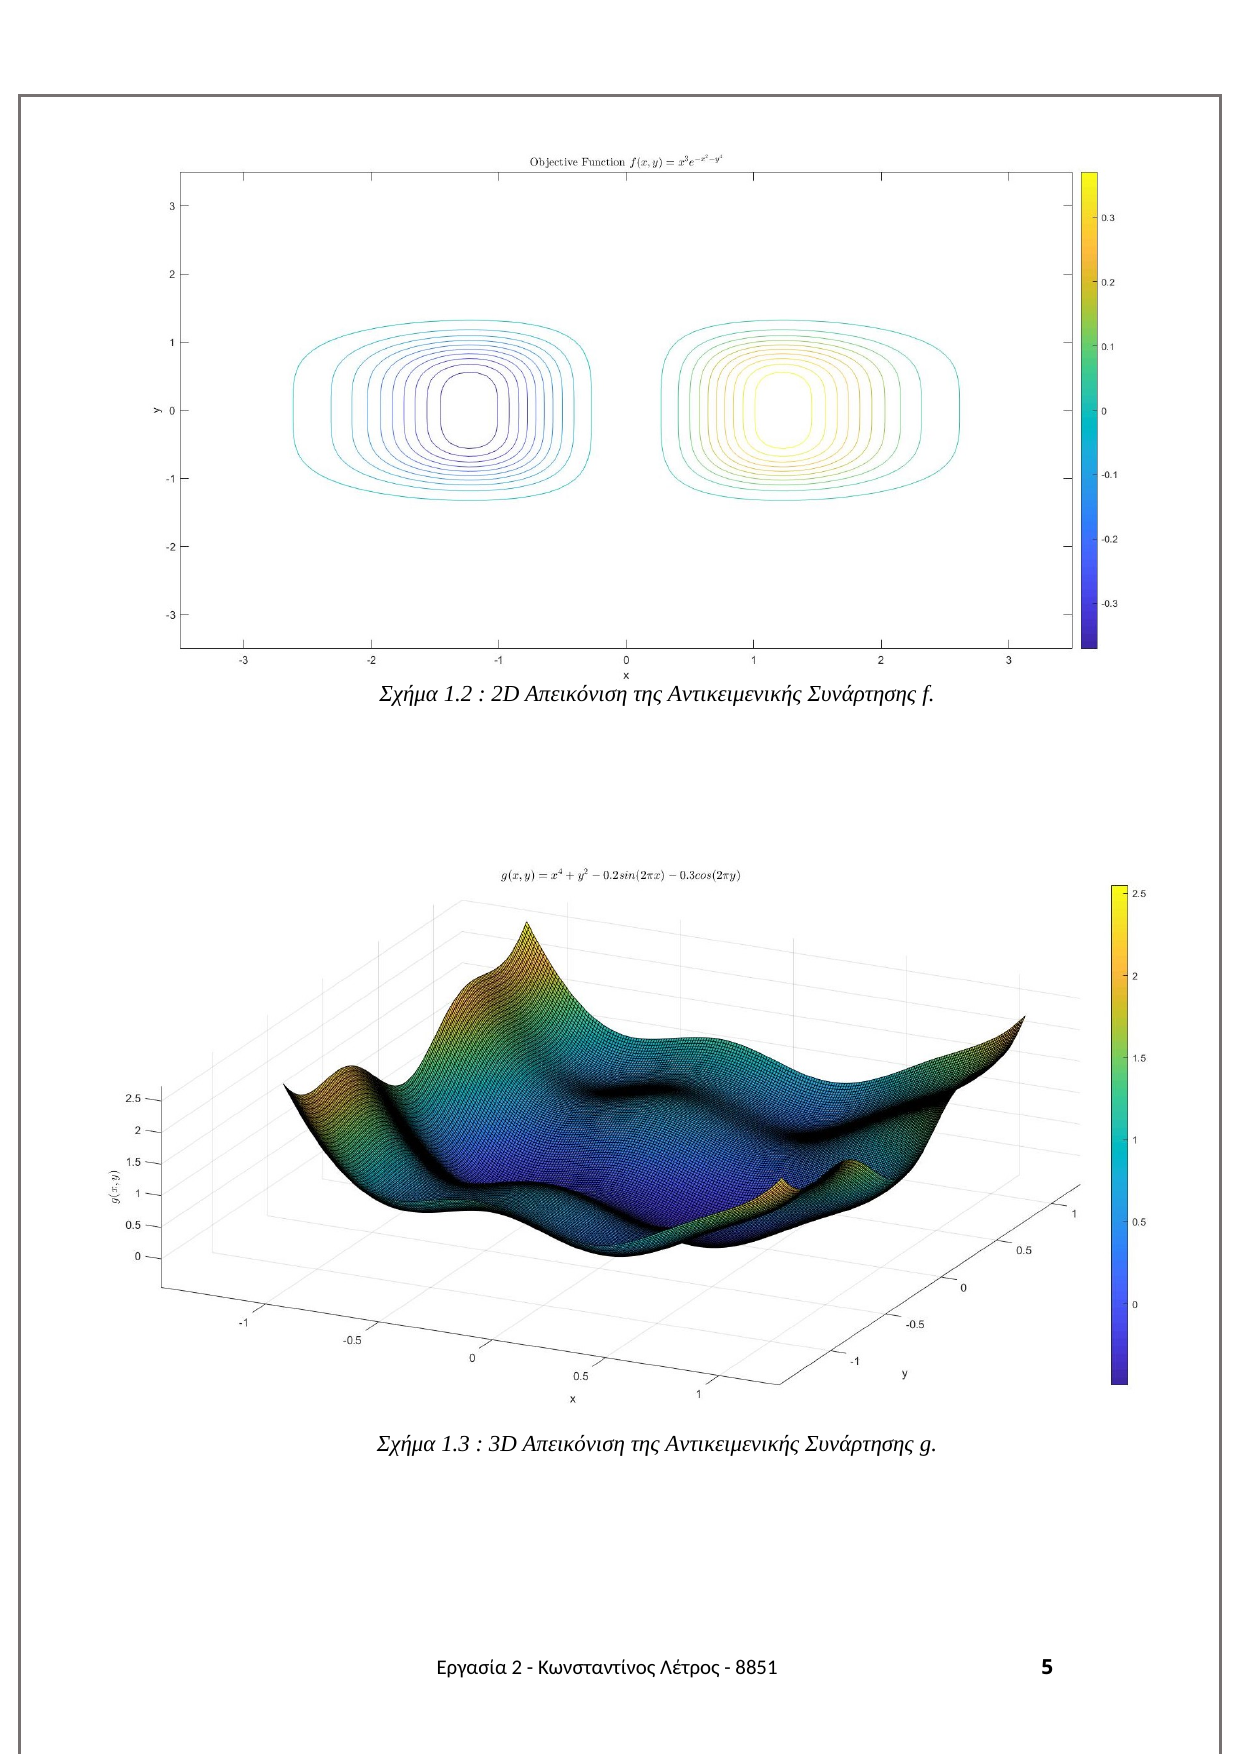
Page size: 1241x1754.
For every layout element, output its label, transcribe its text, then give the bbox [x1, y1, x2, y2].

list Σχήμα 1.3 : 3D Απεικόνιση της Αντικειμενικής Συνάρτησης g. [237, 1429, 1078, 1456]
list Σχήμα 1.2 : 2D Απεικόνιση της Αντικειμενικής Συνάρτησης f. [237, 681, 1078, 706]
picture [147, 150, 1125, 681]
picture [103, 864, 1156, 1404]
